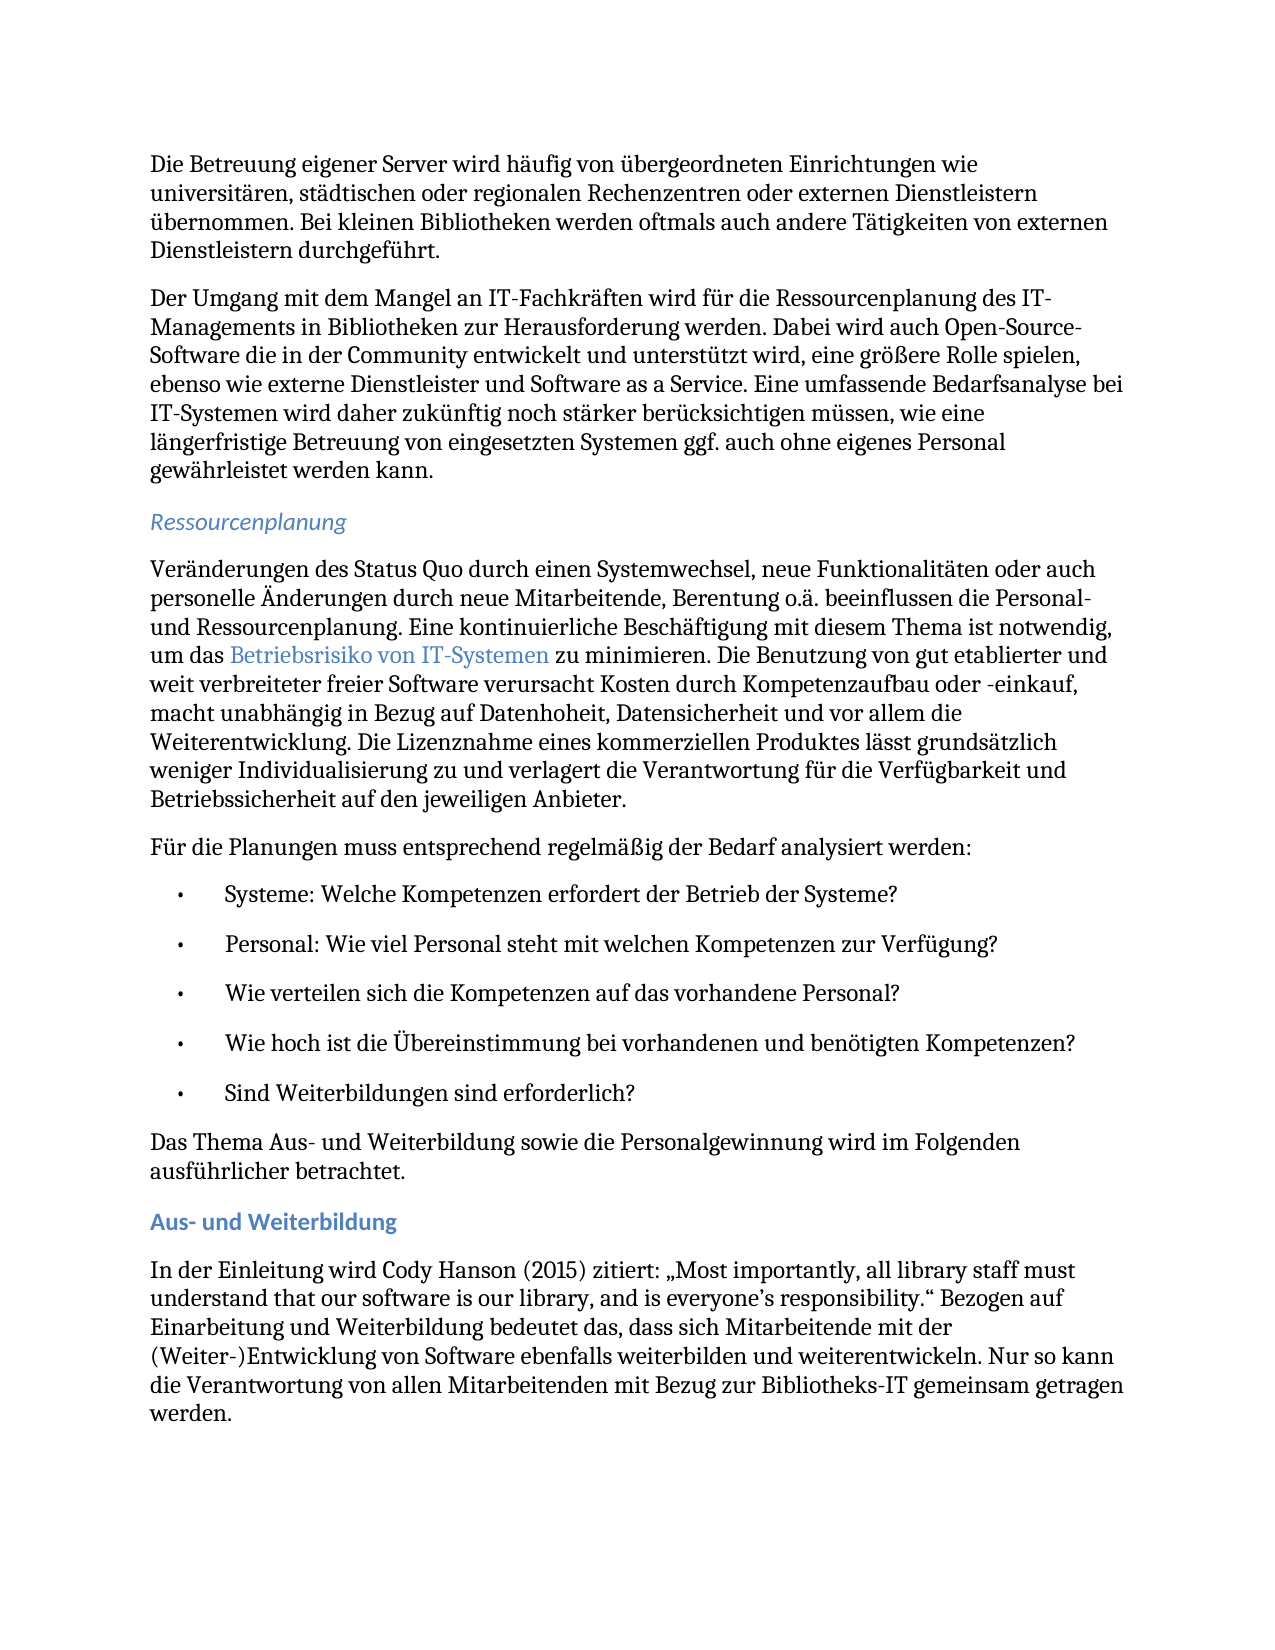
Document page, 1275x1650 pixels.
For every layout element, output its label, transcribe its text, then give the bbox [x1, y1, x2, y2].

text In der Einleitung wird Cody Hanson (2015) zitiert: „Most importantly, all library staff must understand that our software is our library, and is everyone’s responsibility.“ Bezogen auf Einarbeitung und Weiterbildung bedeutet das, dass sich Mitarbeitende mit der (Weiter-)Entwicklung von Software ebenfalls weiterbilden und weiterentwickeln. Nur so kann die Verantwortung von allen Mitarbeitenden mit Bezug zur Bibliotheks-IT gemeinsam getragen werden. [150, 1256, 1125, 1428]
list Wie verteilen sich die Kompetenzen auf das vorhandene Personal? [175, 979, 1125, 1008]
text Für die Planungen muss entsprechend regelmäßig der Bedarf analysiert werden: [150, 833, 1125, 861]
text Veränderungen des Status Quo durch einen Systemwechsel, neue Funktionalitäten oder auch personelle Änderungen durch neue Mitarbeitende, Berentung o.ä. beeinflussen die Personal- und Ressourcenplanung. Eine kontinuierliche Beschäftigung mit diesem Thema ist notwendig, um das Betriebsrisiko von IT-Systemen zu minimieren. Die Benutzung von gut etablierter und weit verbreiteter freier Software verursacht Kosten durch Kompetenzaufbau oder -einkauf, macht unabhängig in Bezug auf Datenhoheit, Datensicherheit und vor allem die Weiterentwicklung. Die Lizenznahme eines kommerziellen Produktes lässt grundsätzlich weniger Individualisierung zu und verlagert die Verantwortung für die Verfügbarkeit und Betriebssicherheit auf den jeweiligen Anbieter. [150, 555, 1125, 814]
text Der Umgang mit dem Mangel an IT-Fachkräften wird für die Ressourcenplanung des IT-Managements in Bibliotheken zur Herausforderung werden. Dabei wird auch Open-Source-Software die in der Community entwickelt und unterstützt wird, eine größere Rolle spielen, ebenso wie externe Dienstleister und Software as a Service. Eine umfassende Bedarfsanalyse bei IT-Systemen wird daher zukünftig noch stärker berücksichtigen müssen, wie eine längerfristige Betreuung von eingesetzten Systemen ggf. auch ohne eigenes Personal gewährleistet werden kann. [150, 284, 1125, 485]
list Personal: Wie viel Personal steht mit welchen Kompetenzen zur Verfügung? [175, 930, 1125, 958]
text Das Thema Aus- und Weiterbildung sowie die Personalgewinnung wird im Folgenden ausführlicher betrachtet. [150, 1128, 1125, 1186]
list Wie hoch ist die Übereinstimmung bei vorhandenen und benötigten Kompetenzen? [175, 1029, 1125, 1058]
list Sind Weiterbildungen sind erforderlich? [175, 1078, 1125, 1107]
subtitle Aus- und Weiterbildung [150, 1206, 1125, 1237]
list Systeme: Welche Kompetenzen erfordert der Betrieb der Systeme? [175, 880, 1125, 909]
subtitle Ressourcenplanung [150, 506, 1125, 536]
text Die Betreuung eigener Server wird häufig von übergeordneten Einrichtungen wie universitären, städtischen oder regionalen Rechenzentren oder externen Dienstleistern übernommen. Bei kleinen Bibliotheken werden oftmals auch andere Tätigkeiten von externen Dienstleistern durchgeführt. [150, 150, 1125, 265]
